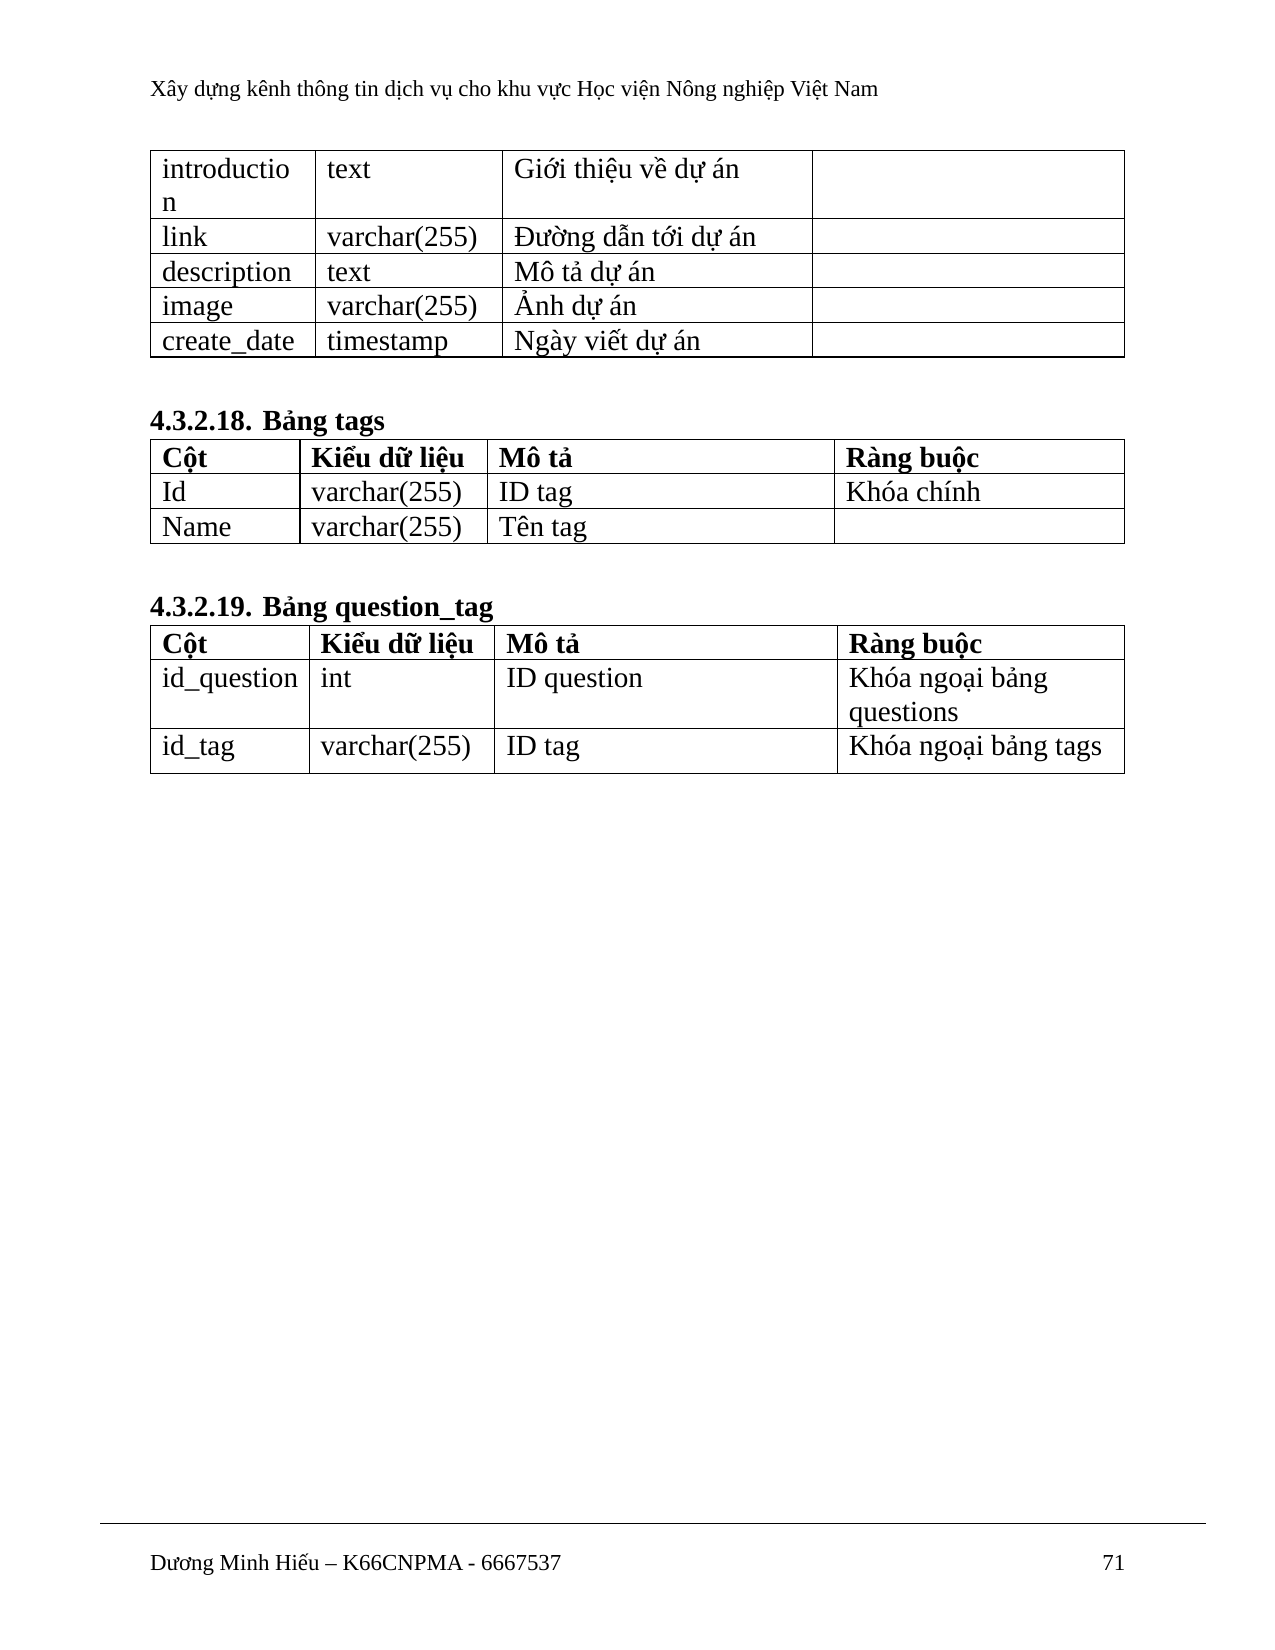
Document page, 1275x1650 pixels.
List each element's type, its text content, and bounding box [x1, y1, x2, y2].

table_header Mô tả [495, 626, 837, 659]
table_cell timestamp [316, 323, 502, 356]
table_cell Khóa ngoại bảng questions [838, 660, 1124, 727]
table_cell [813, 219, 1124, 253]
table_cell Giới thiệu về dự án [503, 151, 812, 218]
table_cell introduction [151, 151, 315, 218]
table_header Kiểu dữ liệu [310, 626, 494, 659]
table_cell link [151, 219, 315, 253]
table_cell description [151, 254, 315, 287]
table_header Ràng buộc [835, 440, 1124, 473]
table_cell varchar(255) [316, 288, 502, 322]
table_cell [813, 323, 1124, 356]
table_cell ID question [495, 660, 837, 727]
table_header Cột [151, 440, 299, 473]
table_cell image [151, 288, 315, 322]
table_cell ID tag [495, 729, 837, 772]
table_cell Khóa ngoại bảng tags [838, 729, 1124, 772]
table_cell varchar(255) [316, 219, 502, 253]
table_cell text [316, 254, 502, 287]
table_cell ID tag [488, 474, 834, 508]
table_cell varchar(255) [301, 474, 487, 508]
subtitle Bảng tags [150, 403, 1125, 436]
table_cell create_date [151, 323, 315, 356]
table_cell Tên tag [488, 509, 834, 542]
table_cell Id [151, 474, 299, 508]
table_header Cột [151, 626, 309, 659]
table_cell id_tag [151, 729, 309, 772]
table_cell [813, 151, 1124, 218]
table_cell Ảnh dự án [503, 288, 812, 322]
table_cell text [316, 151, 502, 218]
table_cell id_question [151, 660, 309, 727]
table_cell [835, 509, 1124, 542]
table_header Kiểu dữ liệu [301, 440, 487, 473]
table_header Mô tả [488, 440, 834, 473]
table_cell Name [151, 509, 299, 542]
table_cell varchar(255) [310, 729, 494, 772]
table_cell Đường dẫn tới dự án [503, 219, 812, 253]
table_cell Mô tả dự án [503, 254, 812, 287]
table_header Ràng buộc [838, 626, 1124, 659]
table_cell [813, 254, 1124, 287]
table_cell int [310, 660, 494, 727]
subtitle Bảng question_tag [150, 589, 1125, 622]
table_cell [813, 288, 1124, 322]
table_cell Khóa chính [835, 474, 1124, 508]
table_cell Ngày viết dự án [503, 323, 812, 356]
table_cell varchar(255) [301, 509, 487, 542]
